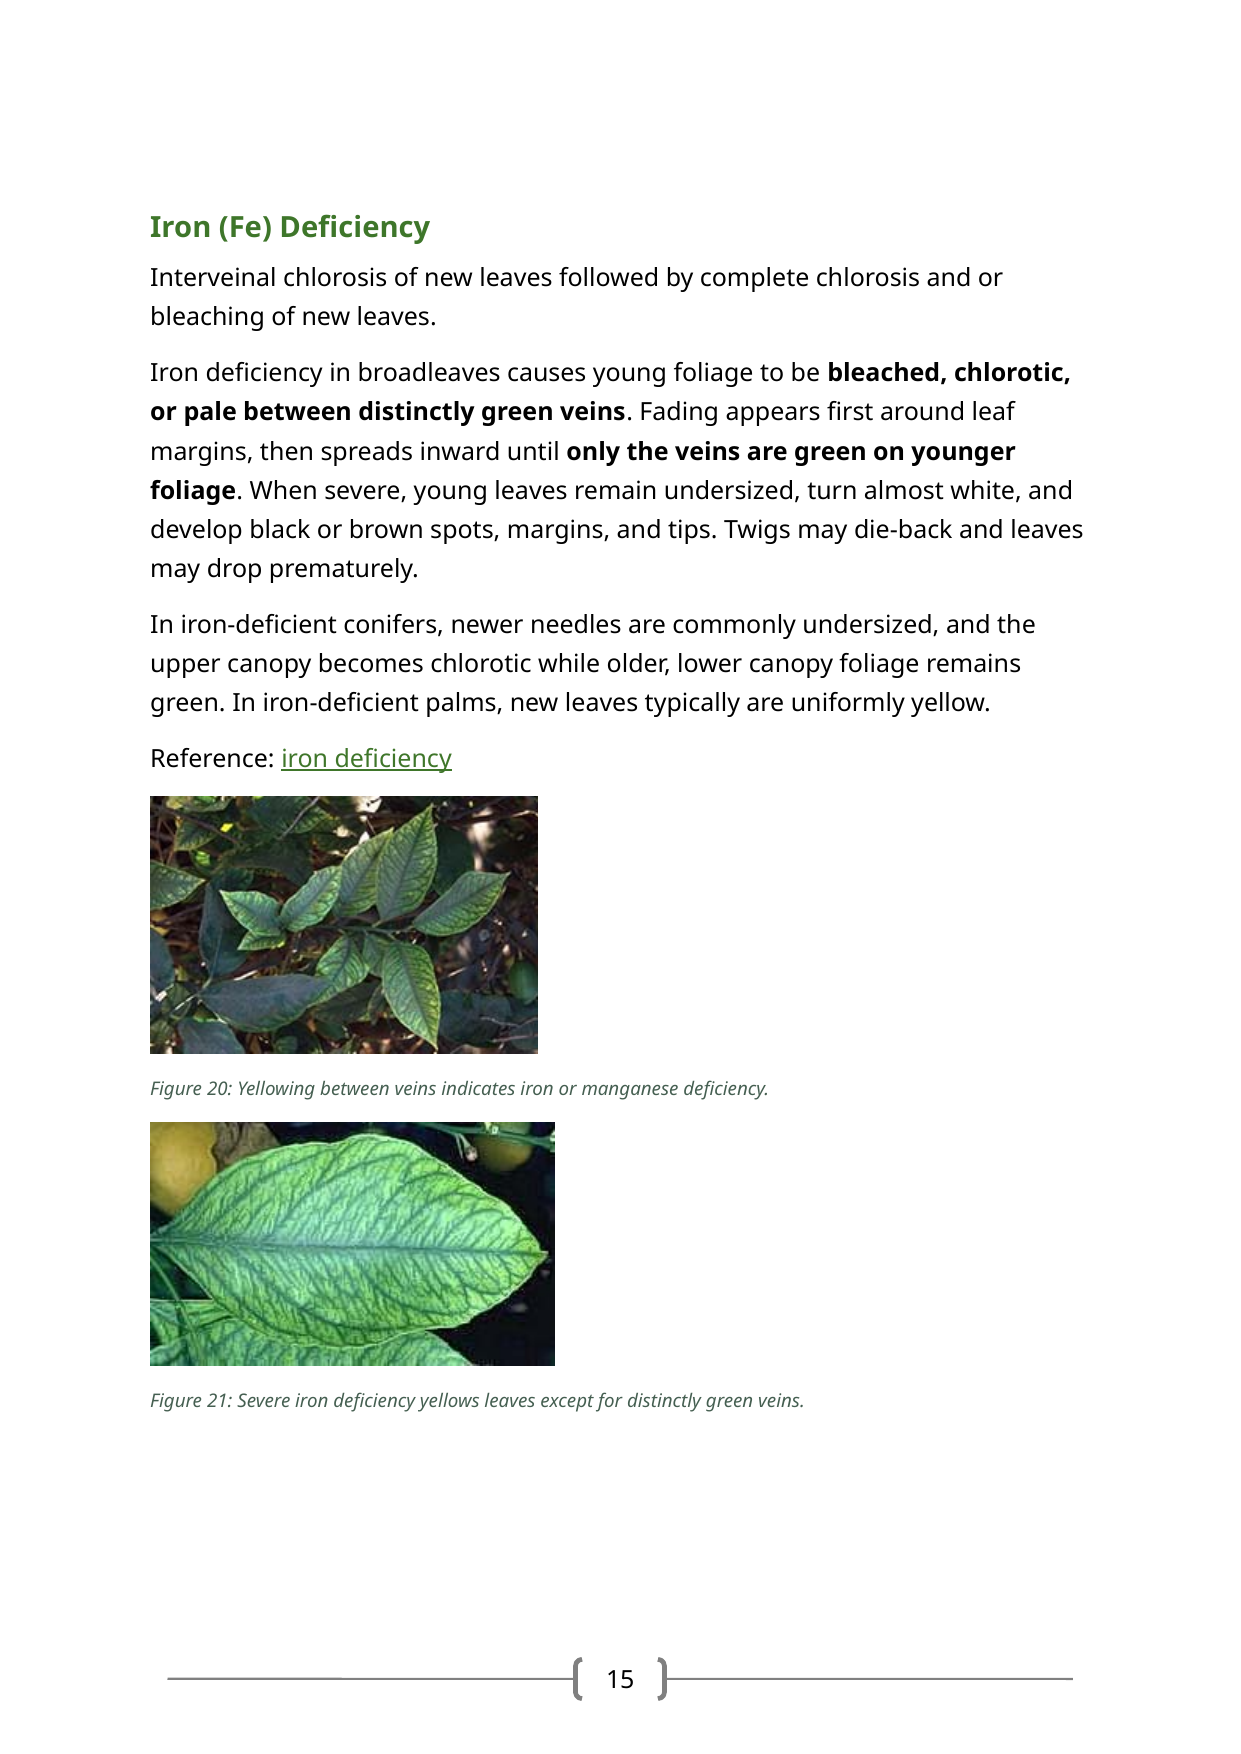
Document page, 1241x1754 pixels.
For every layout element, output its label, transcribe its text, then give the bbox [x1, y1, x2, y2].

text In iron-deficient conifers, newer needles are commonly undersized, and the upper canopy becomes chlorotic while older, lower canopy foliage remains green. In iron-deficient palms, new leaves typically are uniformly yellow. [150, 606, 1090, 719]
picture [150, 1122, 555, 1366]
subtitle Iron (Fe) Deficiency [150, 206, 1090, 246]
text Reference: iron deficiency [150, 741, 1090, 775]
text Figure 20: Yellowing between veins indicates iron or manganese deficiency. [150, 1076, 1090, 1101]
text Figure 21: Severe iron deficiency yellows leaves except for distinctly green veins. [150, 1387, 1090, 1413]
text Iron deficiency in broadleaves causes young foliage to be bleached, chlorotic, or pale between distinctly green veins. Fading appears first around leaf margins, then spreads inward until only the veins are green on younger foliage. When severe, young leaves remain undersized, turn almost white, and develop black or brown spots, margins, and tips. Twigs may die-back and leaves may drop prematurely. [150, 355, 1090, 585]
text Interveinal chlorosis of new leaves followed by complete chlorosis and or bleaching of new leaves. [150, 260, 1090, 333]
picture [150, 796, 538, 1054]
